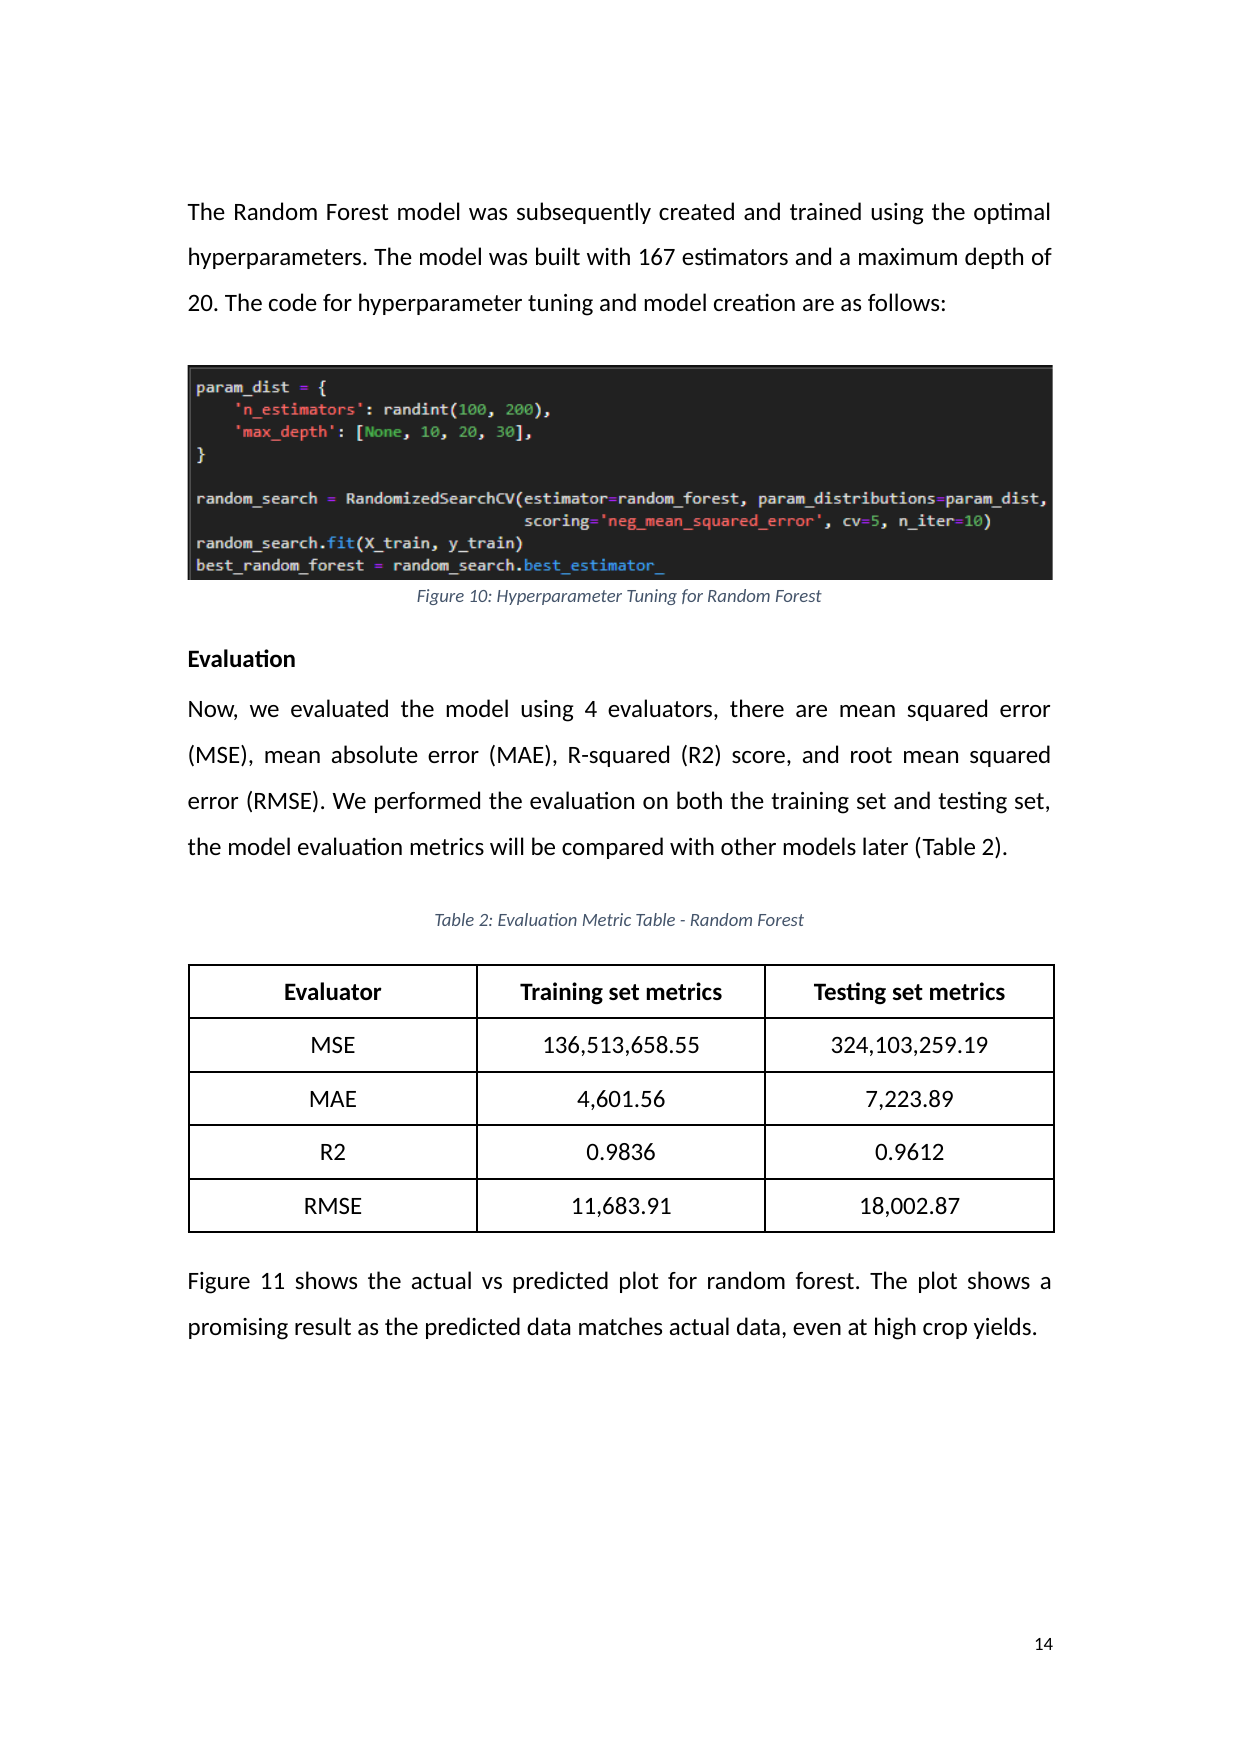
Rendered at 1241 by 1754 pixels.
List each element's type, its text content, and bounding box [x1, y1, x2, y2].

text Table 2: Evaluation Metric Table - Random Forest [187, 908, 1053, 931]
table_cell 136,513,658.55 [478, 1019, 764, 1071]
text Now, we evaluated the model using 4 evaluators, there are mean squared error (MSE), mean absolute error (MAE), R-squared (R2) score, and root mean squared error (RMSE). We performed the evaluation on both the training set and testing set, the model evaluation metrics will be compared with other models later (Table 2). [187, 693, 1053, 861]
table_cell 0.9612 [766, 1126, 1053, 1177]
picture [187, 365, 1053, 580]
table_cell 7,223.89 [766, 1073, 1053, 1124]
table_header Testing set metrics [766, 966, 1053, 1017]
text Figure 10: Hyperparameter Tuning for Random Forest [187, 584, 1053, 607]
table_cell 11,683.91 [478, 1180, 764, 1231]
text Figure 11 shows the actual vs predicted plot for random forest. The plot shows a promising result as the predicted data matches actual data, even at high crop yields. [187, 1265, 1053, 1341]
table_cell 0.9836 [478, 1126, 764, 1177]
table_cell RMSE [190, 1180, 476, 1231]
subtitle Evaluation [187, 643, 1053, 674]
text The Random Forest model was subsequently created and trained using the optimal hyperparameters. The model was built with 167 estimators and a maximum depth of 20. The code for hyperparameter tuning and model creation are as follows: [187, 196, 1053, 318]
table_cell 4,601.56 [478, 1073, 764, 1124]
table_header Evaluator [190, 966, 476, 1017]
table_cell MAE [190, 1073, 476, 1124]
table_cell 324,103,259.19 [766, 1019, 1053, 1071]
table_cell MSE [190, 1019, 476, 1071]
table_header Training set metrics [478, 966, 764, 1017]
table_cell 18,002.87 [766, 1180, 1053, 1231]
table_cell R2 [190, 1126, 476, 1177]
